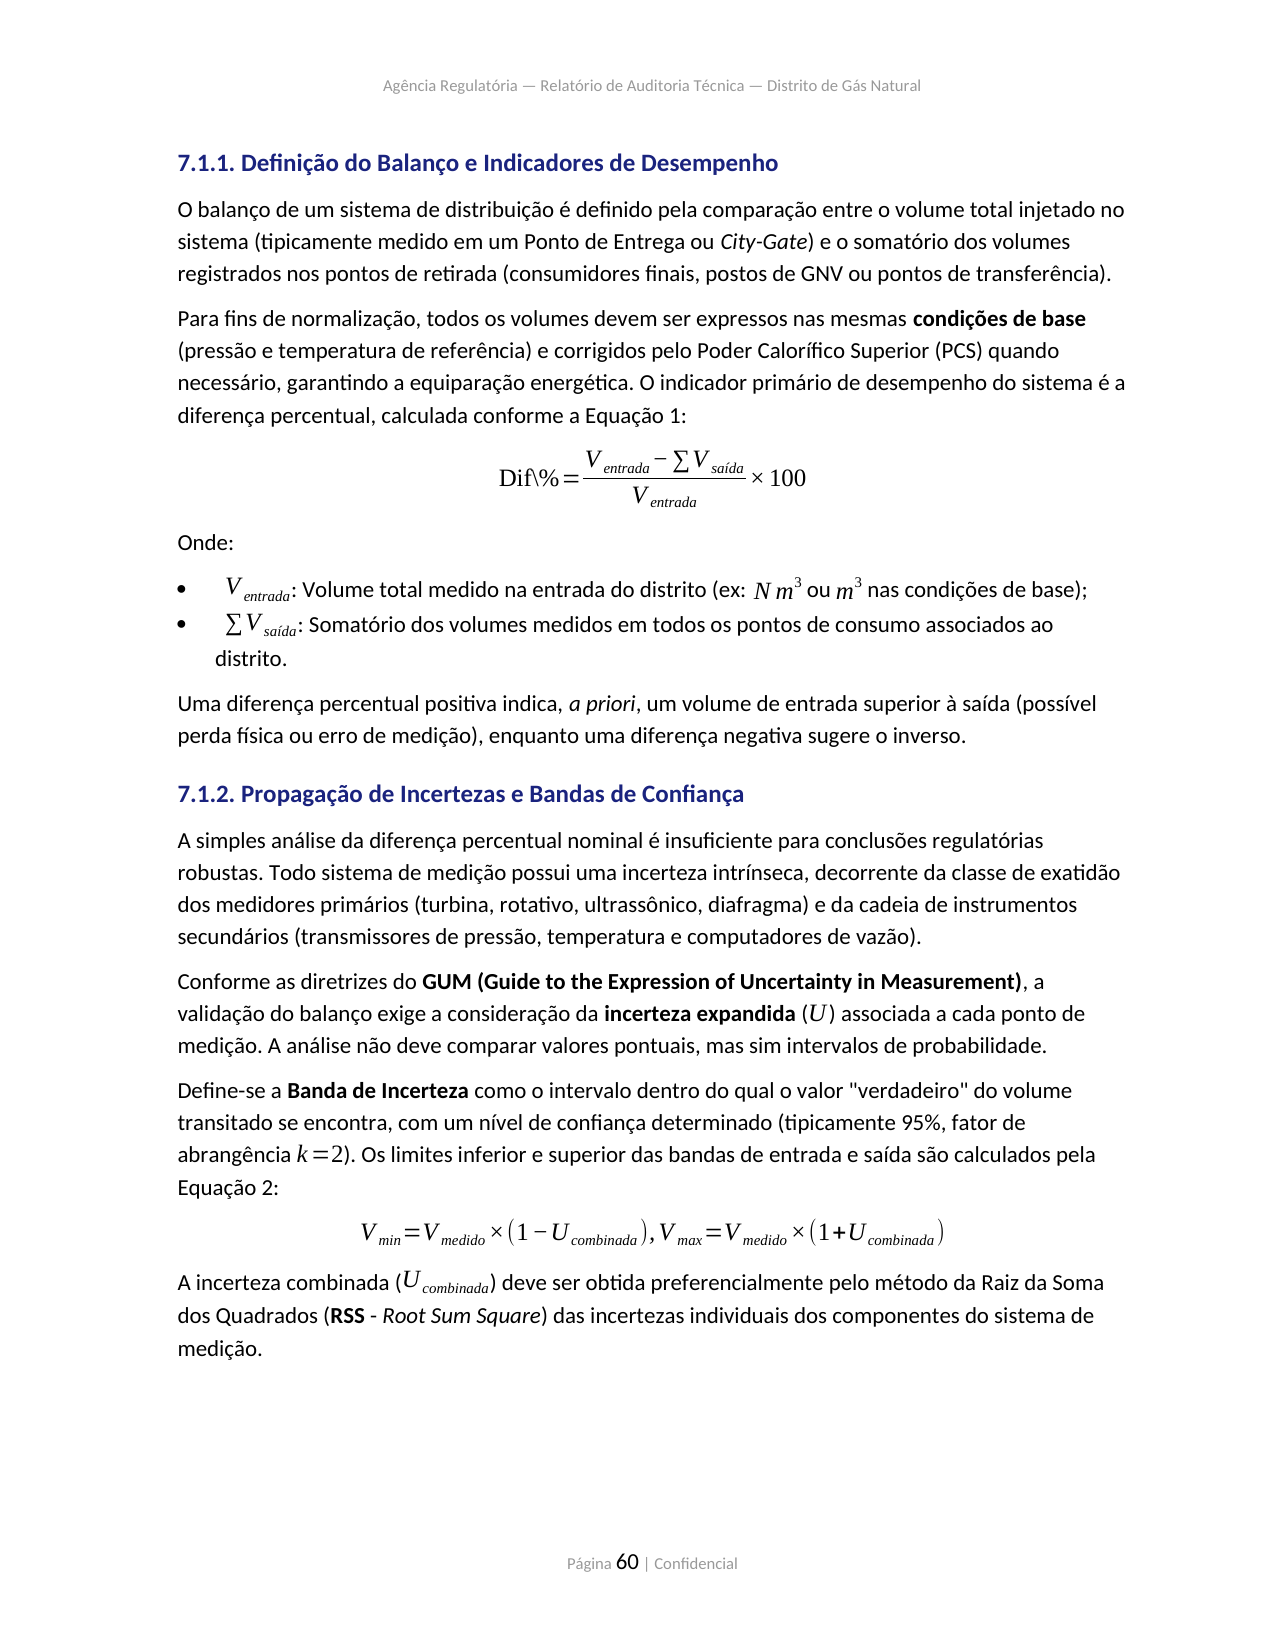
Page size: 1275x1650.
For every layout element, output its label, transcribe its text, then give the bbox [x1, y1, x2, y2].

list : Volume total medido na entrada do distrito (ex: ou nas condições de base); [177, 573, 1127, 604]
text Define-se a Banda de Incerteza como o intervalo dentro do qual o valor "verdadeiro" do volume transitado se encontra, com um nível de confiança determinado (tipicamente 95%, fator de abrangência ). Os limites inferior e superior das bandas de entrada e saída são calculados pela Equação 2: [177, 1076, 1127, 1201]
subtitle 7.1.1. Definição do Balanço e Indicadores de Desempenho [177, 148, 1127, 178]
list : Somatório dos volumes medidos em todos os pontos de consumo associados ao distrito. [177, 609, 1127, 672]
text Onde: [177, 528, 1127, 556]
text A simples análise da diferença percentual nominal é insuficiente para conclusões regulatórias robustas. Todo sistema de medição possui uma incerteza intrínseca, decorrente da classe de exatidão dos medidores primários (turbina, rotativo, ultrassônico, diafragma) e da cadeia de instrumentos secundários (transmissores de pressão, temperatura e computadores de vazão). [177, 826, 1127, 950]
text Para fins de normalização, todos os volumes devem ser expressos nas mesmas condições de base (pressão e temperatura de referência) e corrigidos pelo Poder Calorífico Superior (PCS) quando necessário, garantindo a equiparação energética. O indicador primário de desempenho do sistema é a diferença percentual, calculada conforme a Equação 1: [177, 304, 1127, 429]
text O balanço de um sistema de distribuição é definido pela comparação entre o volume total injetado no sistema (tipicamente medido em um Ponto de Entrega ou City-Gate) e o somatório dos volumes registrados nos pontos de retirada (consumidores finais, postos de GNV ou pontos de transferência). [177, 195, 1127, 287]
text A incerteza combinada () deve ser obtida preferencialmente pelo método da Raiz da Soma dos Quadrados (RSS - Root Sum Square) das incertezas individuais dos componentes do sistema de medição. [177, 1266, 1127, 1362]
text Uma diferença percentual positiva indica, a priori, um volume de entrada superior à saída (possível perda física ou erro de medição), enquanto uma diferença negativa sugere o inverso. [177, 689, 1127, 749]
text Conforme as diretrizes do GUM (Guide to the Expression of Uncertainty in Measurement), a validação do balanço exige a consideração da incerteza expandida () associada a cada ponto de medição. A análise não deve comparar valores pontuais, mas sim intervalos de probabilidade. [177, 967, 1127, 1059]
subtitle 7.1.2. Propagação de Incertezas e Bandas de Confiança [177, 778, 1127, 809]
